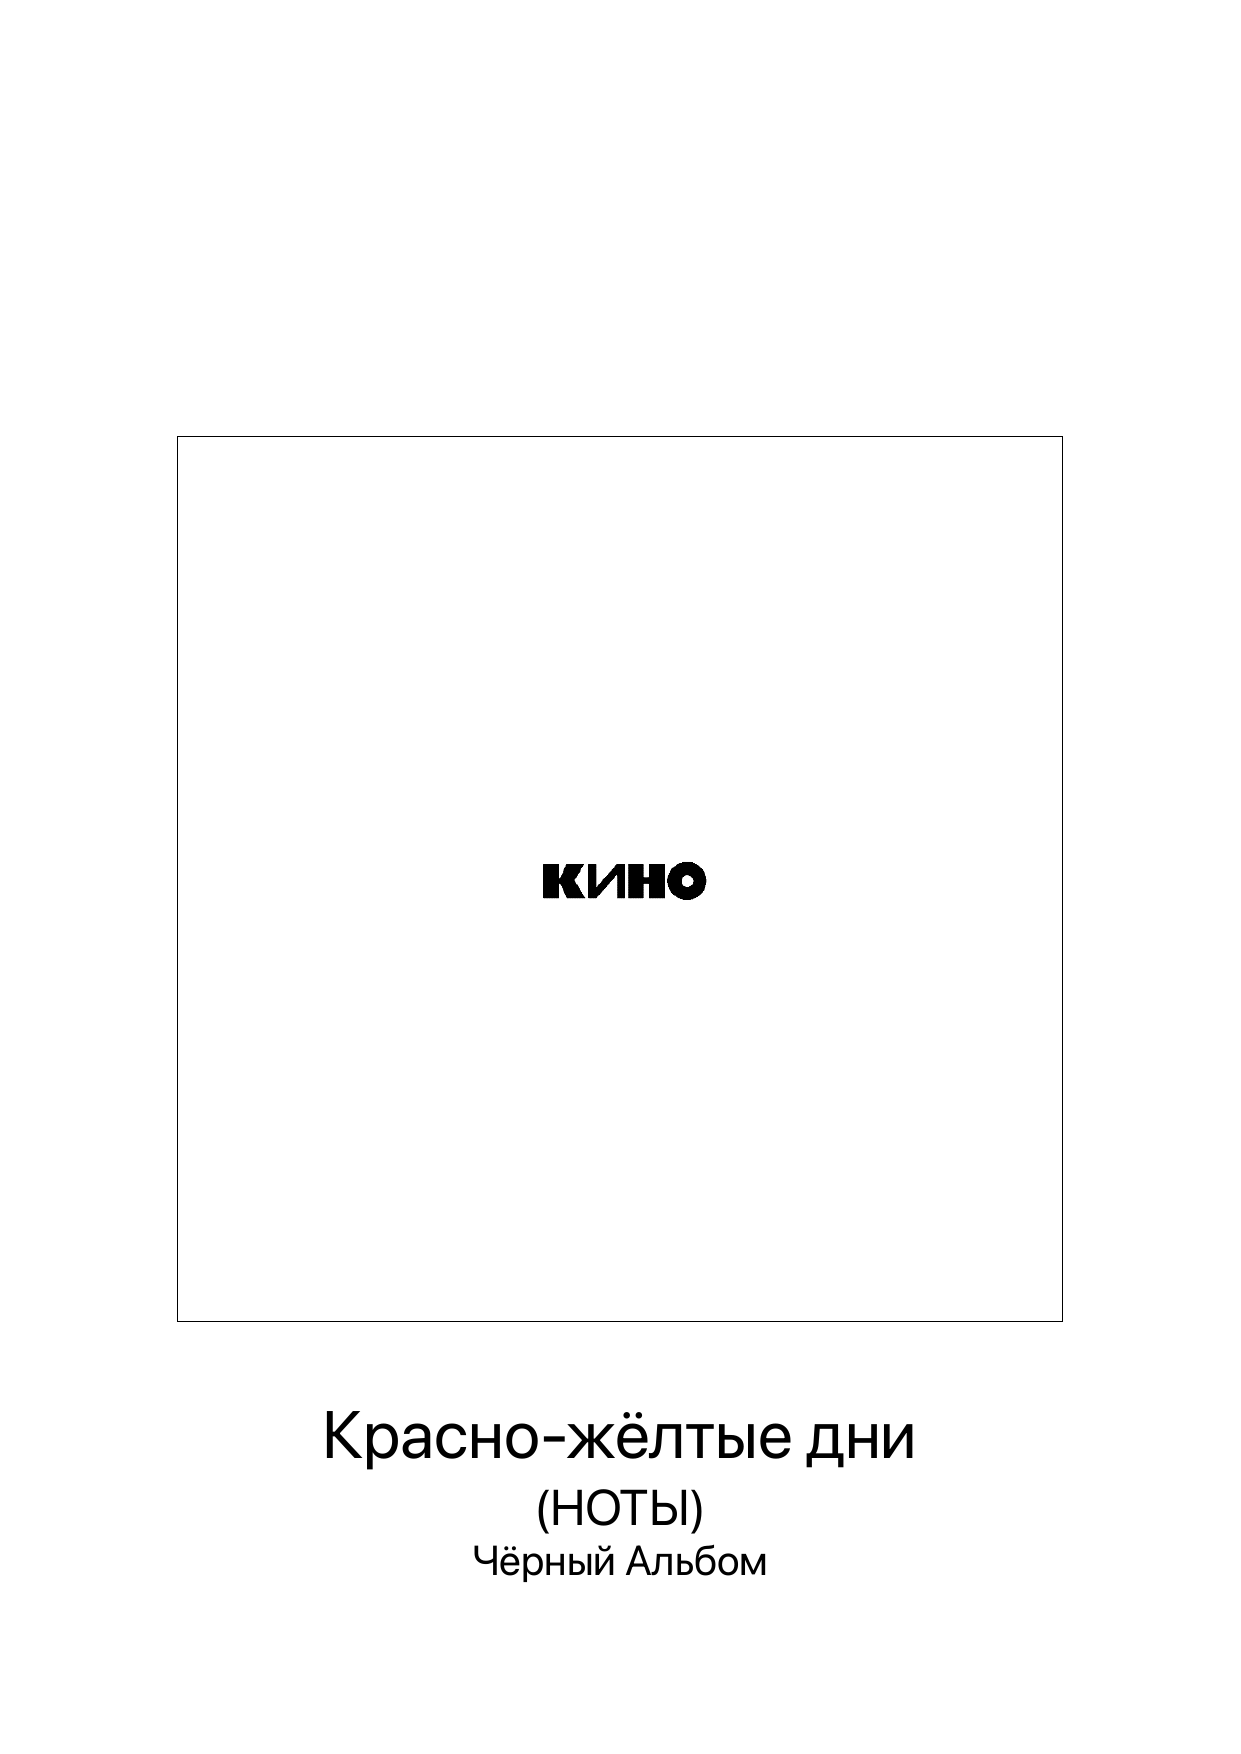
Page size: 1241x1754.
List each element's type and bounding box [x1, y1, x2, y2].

picture [178, 437, 1062, 1321]
